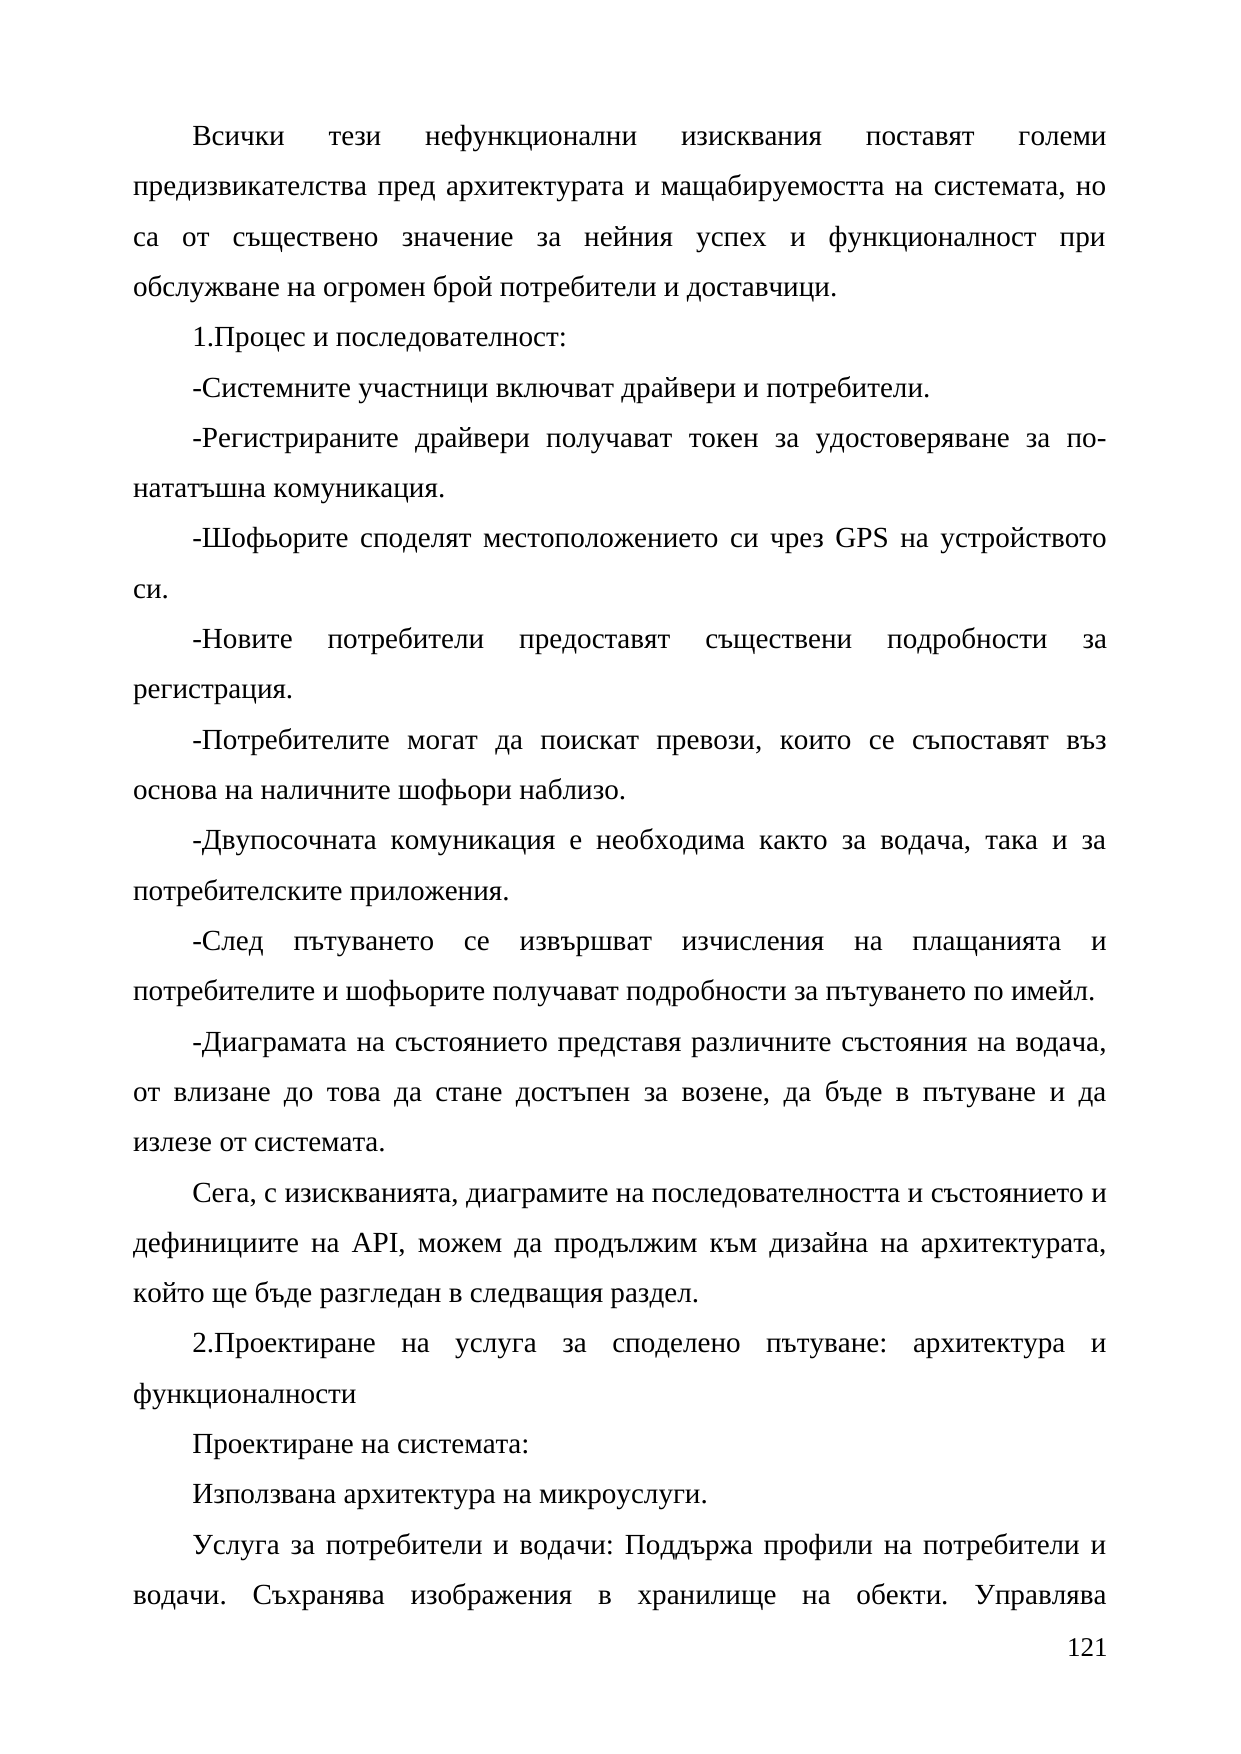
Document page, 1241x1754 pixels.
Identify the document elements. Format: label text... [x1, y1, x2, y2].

text -Потребителите могат да поискат превози, които се съпоставят въз основа на наличните шофьори наблизо. [133, 722, 1107, 806]
text Използвана архитектура на микроуслуги. [133, 1477, 1107, 1510]
text Сега, с изискванията, диаграмите на последователността и състоянието и дефинициите на API, можем да продължим към дизайна на архитектурата, който ще бъде разгледан в следващия раздел. [133, 1175, 1107, 1309]
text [133, 1527, 1107, 1611]
text -Регистрираните драйвери получават токен за удостоверяване за по-нататъшна комуникация. [133, 420, 1107, 504]
text 2.Проектиране на услуга за споделено пътуване: архитектура и функционалности [133, 1326, 1107, 1409]
text Проектиране на системата: [133, 1426, 1107, 1460]
text -Диаграмата на състоянието представя различните състояния на водача, от влизане до това да стане достъпен за возене, да бъде в пътуване и да излезе от системата. [133, 1024, 1107, 1158]
text -Шофьорите споделят местоположението си чрез GPS на устройството си. [133, 521, 1107, 604]
text -Новите потребители предоставят съществени подробности за регистрация. [133, 621, 1107, 705]
text -Двупосочната комуникация е необходима както за водача, така и за потребителските приложения. [133, 822, 1107, 906]
text 1.Процес и последователност: [133, 319, 1107, 353]
text Всички тези нефункционални изисквания поставят големи предизвикателства пред архитектурата и мащабируемостта на системата, но са от съществено значение за нейния успех и функционалност при обслужване на огромен брой потребители и доставчици. [133, 118, 1107, 303]
text -След пътуването се извършват изчисления на плащанията и потребителите и шофьорите получават подробности за пътуването по имейл. [133, 923, 1107, 1007]
text -Системните участници включват драйвери и потребители. [133, 370, 1107, 403]
